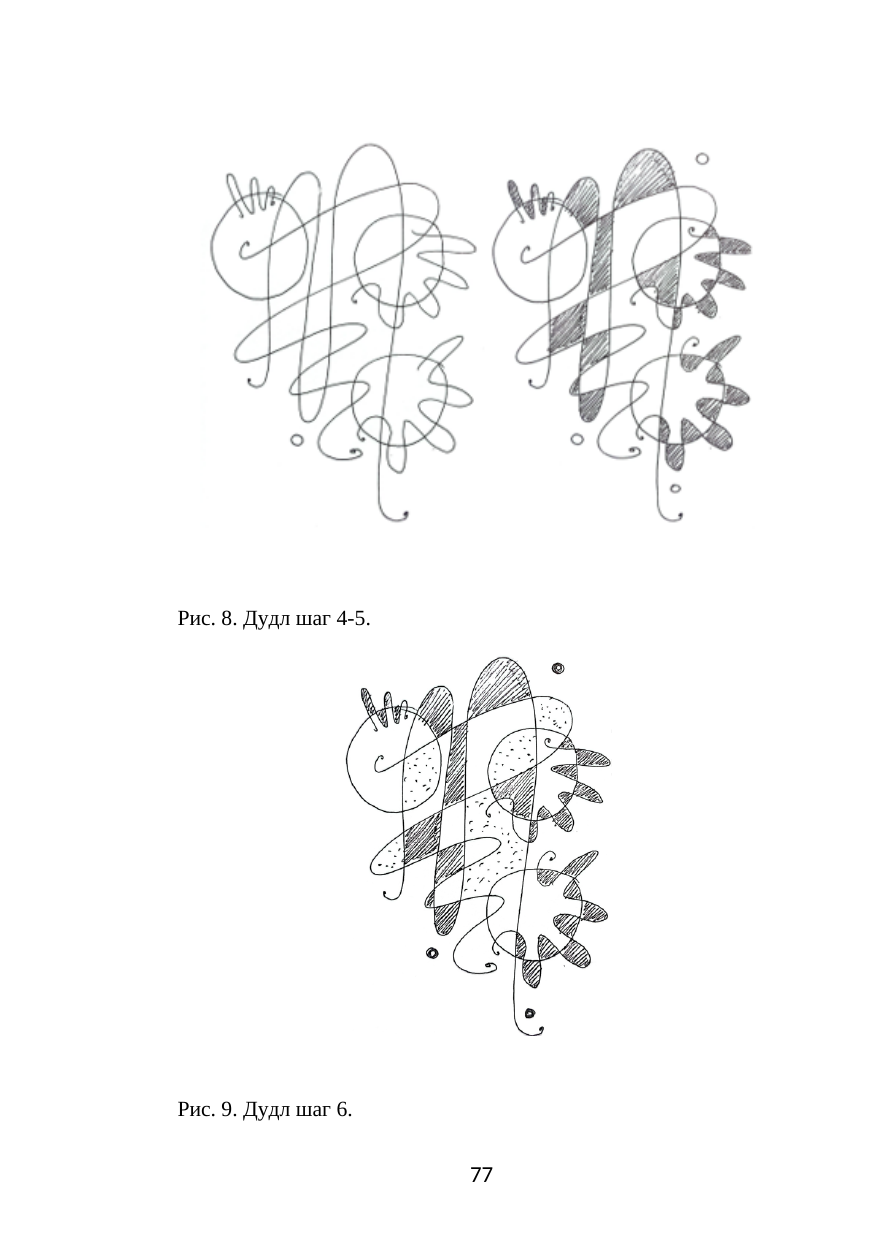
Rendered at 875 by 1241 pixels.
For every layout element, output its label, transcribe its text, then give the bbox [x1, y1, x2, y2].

picture [344, 654, 619, 1053]
text Рис. 8. Дудл шаг 4-5. [177, 587, 786, 630]
text Рис. 9. Дудл шаг 6. [177, 1077, 786, 1121]
picture [177, 118, 786, 562]
